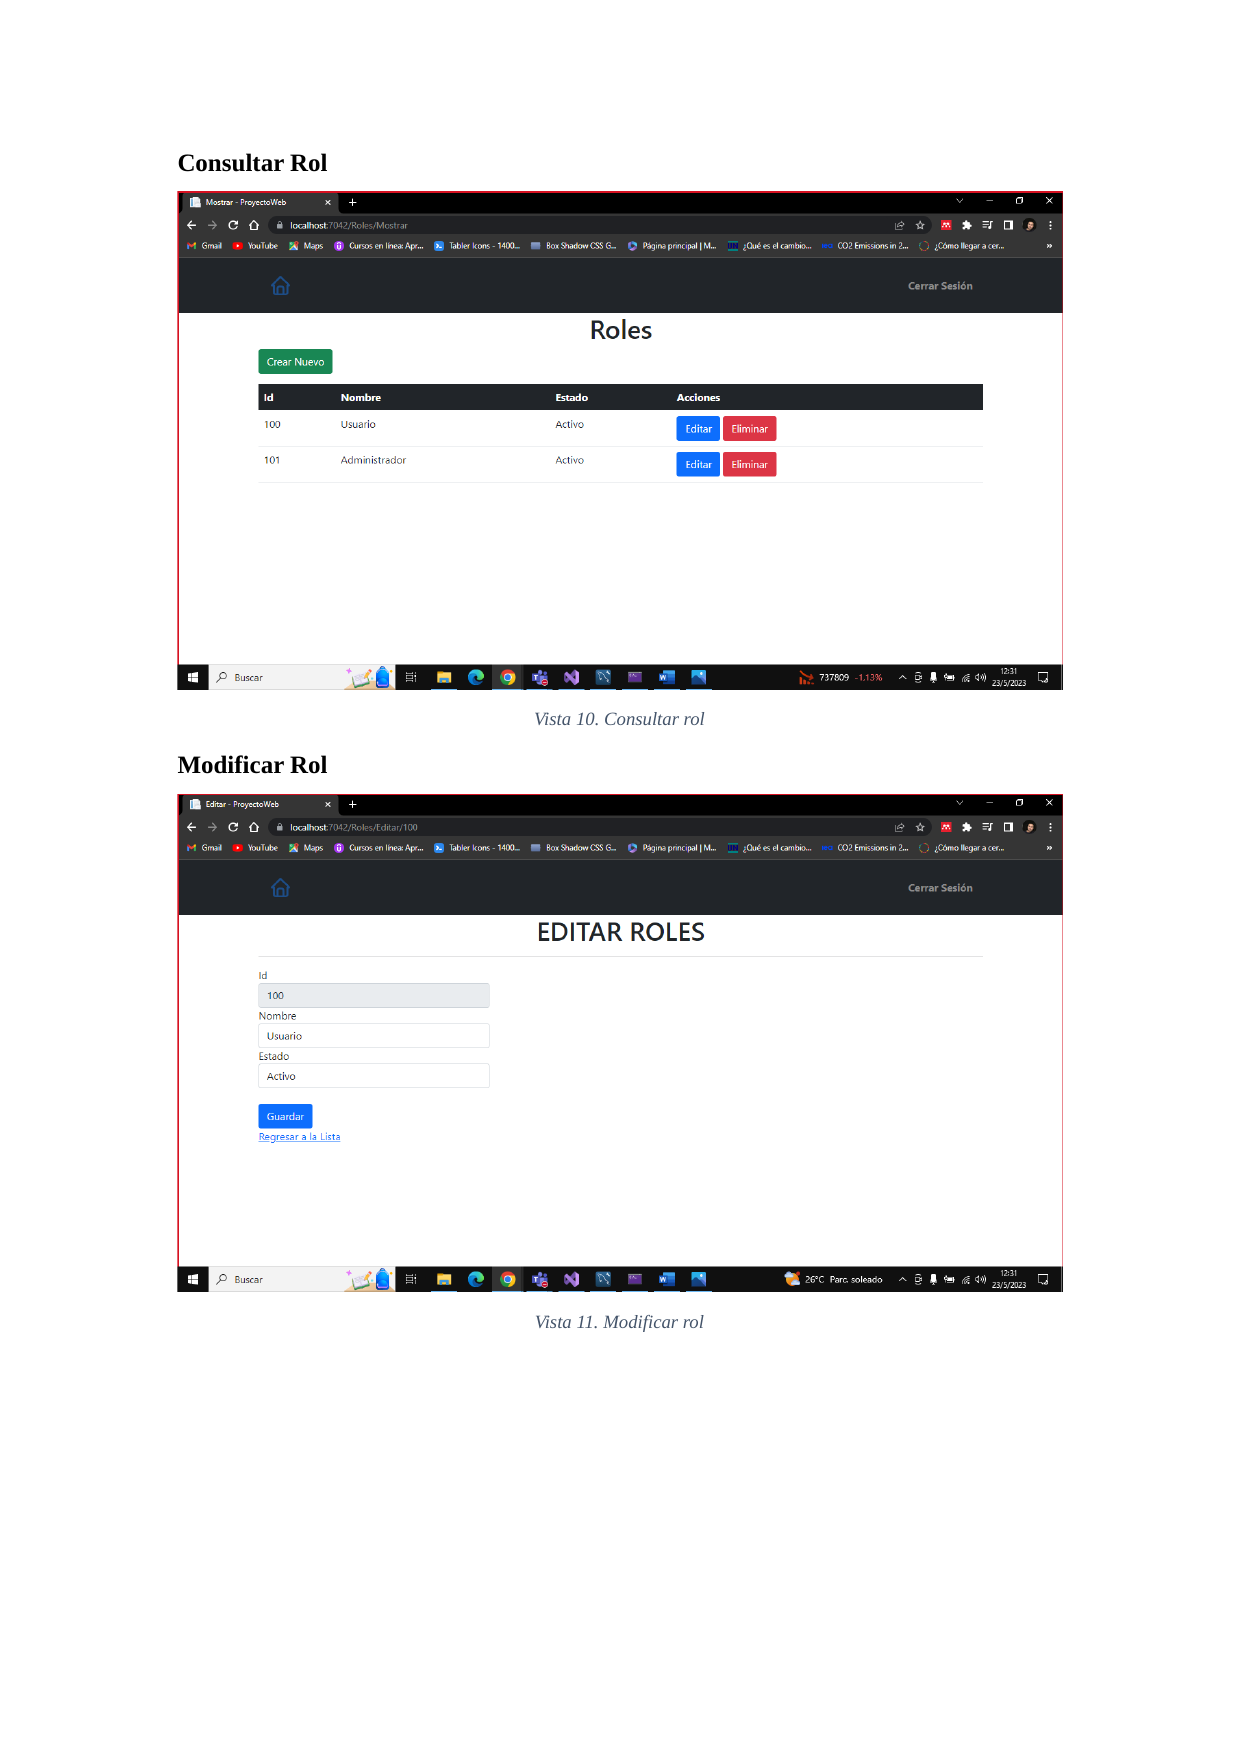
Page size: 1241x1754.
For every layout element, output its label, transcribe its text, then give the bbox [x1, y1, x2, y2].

picture [177, 794, 1063, 1292]
subtitle Consultar Rol [177, 148, 1063, 176]
picture [177, 191, 1063, 690]
subtitle Modificar Rol [177, 751, 1063, 779]
